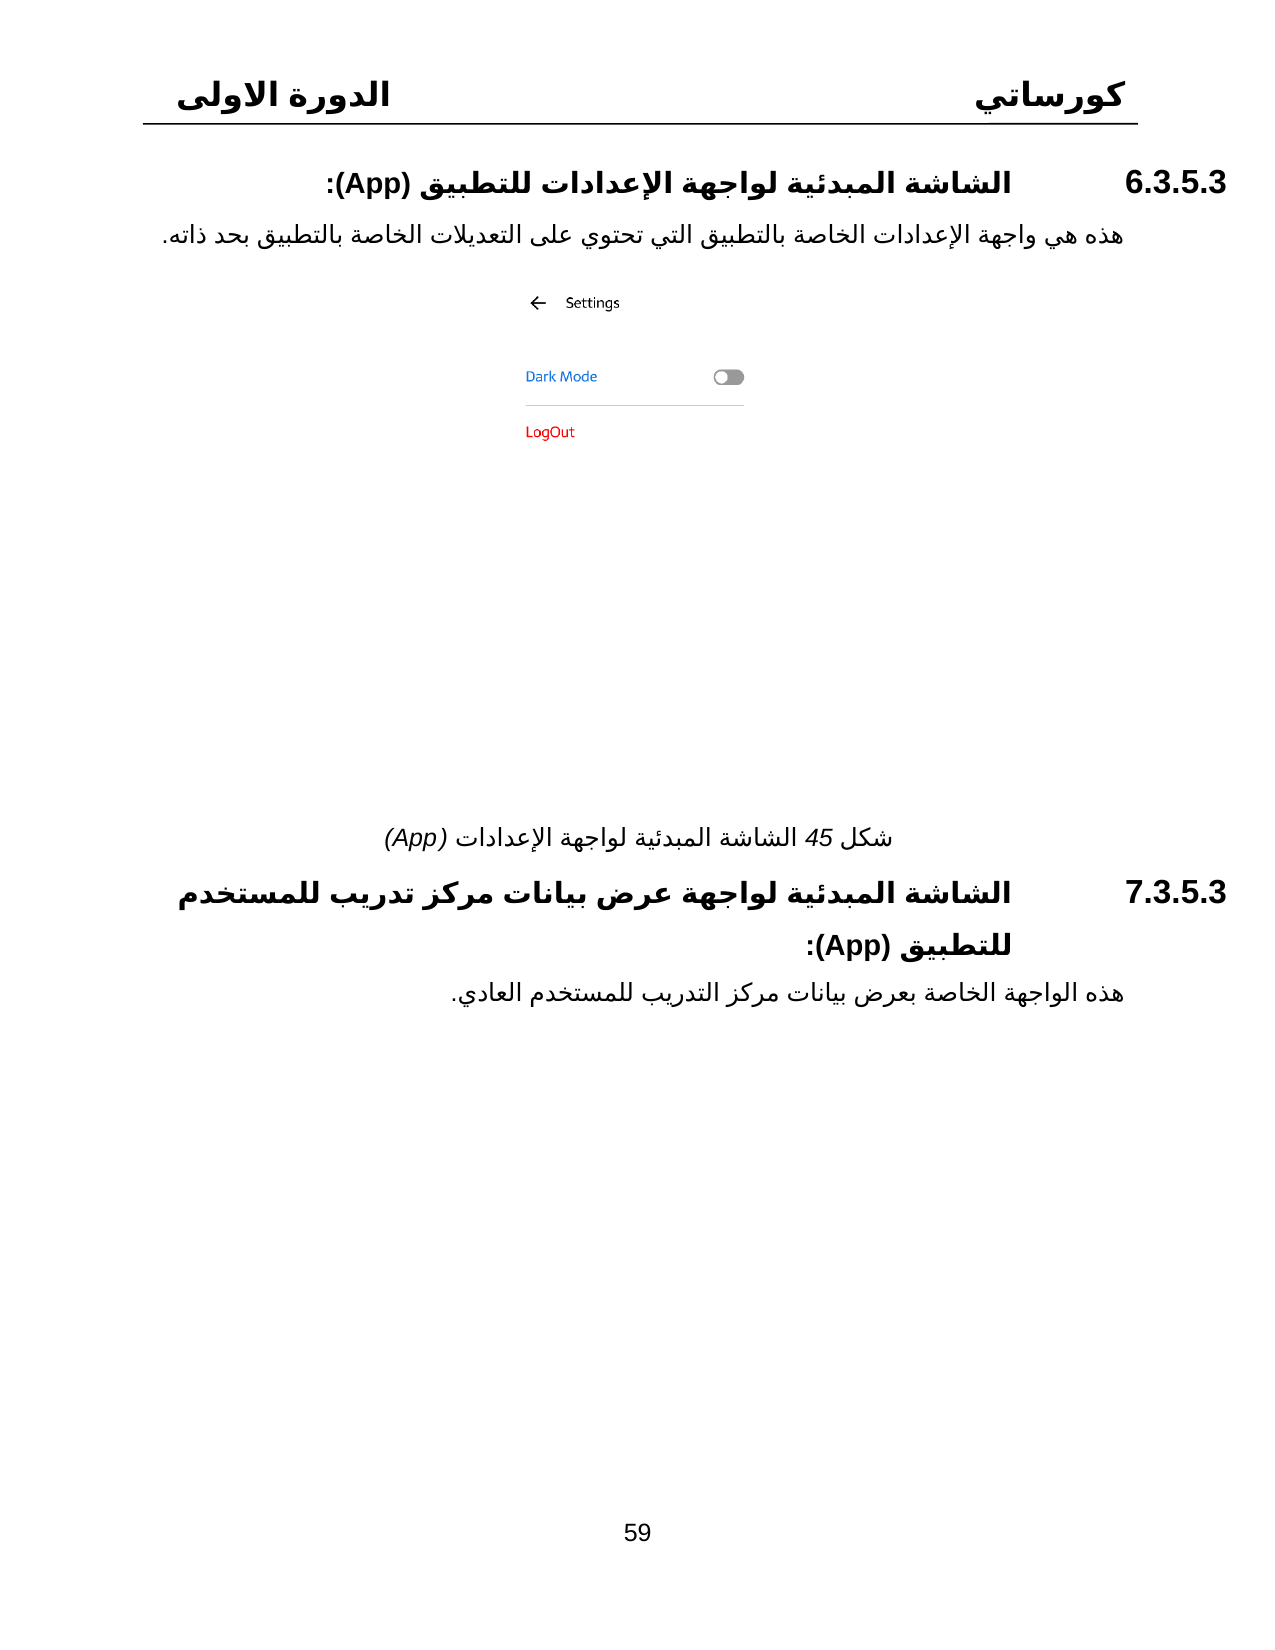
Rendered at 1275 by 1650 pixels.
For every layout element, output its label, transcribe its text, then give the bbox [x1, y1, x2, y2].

subtitle الشاشة المبدئية لواجهة عرض بيانات مركز تدريب للمستخدم للتطبيق (App): [150, 872, 1125, 961]
picture [511, 263, 764, 809]
text هذه هي واجهة الإعدادات الخاصة بالتطبيق التي تحتوي على التعديلات الخاصة بالتطبيق بحد ذاته. [150, 220, 1125, 249]
subtitle الشاشة المبدئية لواجهة الإعدادات للتطبيق (App): [150, 162, 1125, 201]
text هذه الواجهة الخاصة بعرض بيانات مركز التدريب للمستخدم العادي. [150, 978, 1125, 1007]
text شكل الشاشة المبدئية لواجهة الإعدادات (App) [150, 823, 1125, 851]
